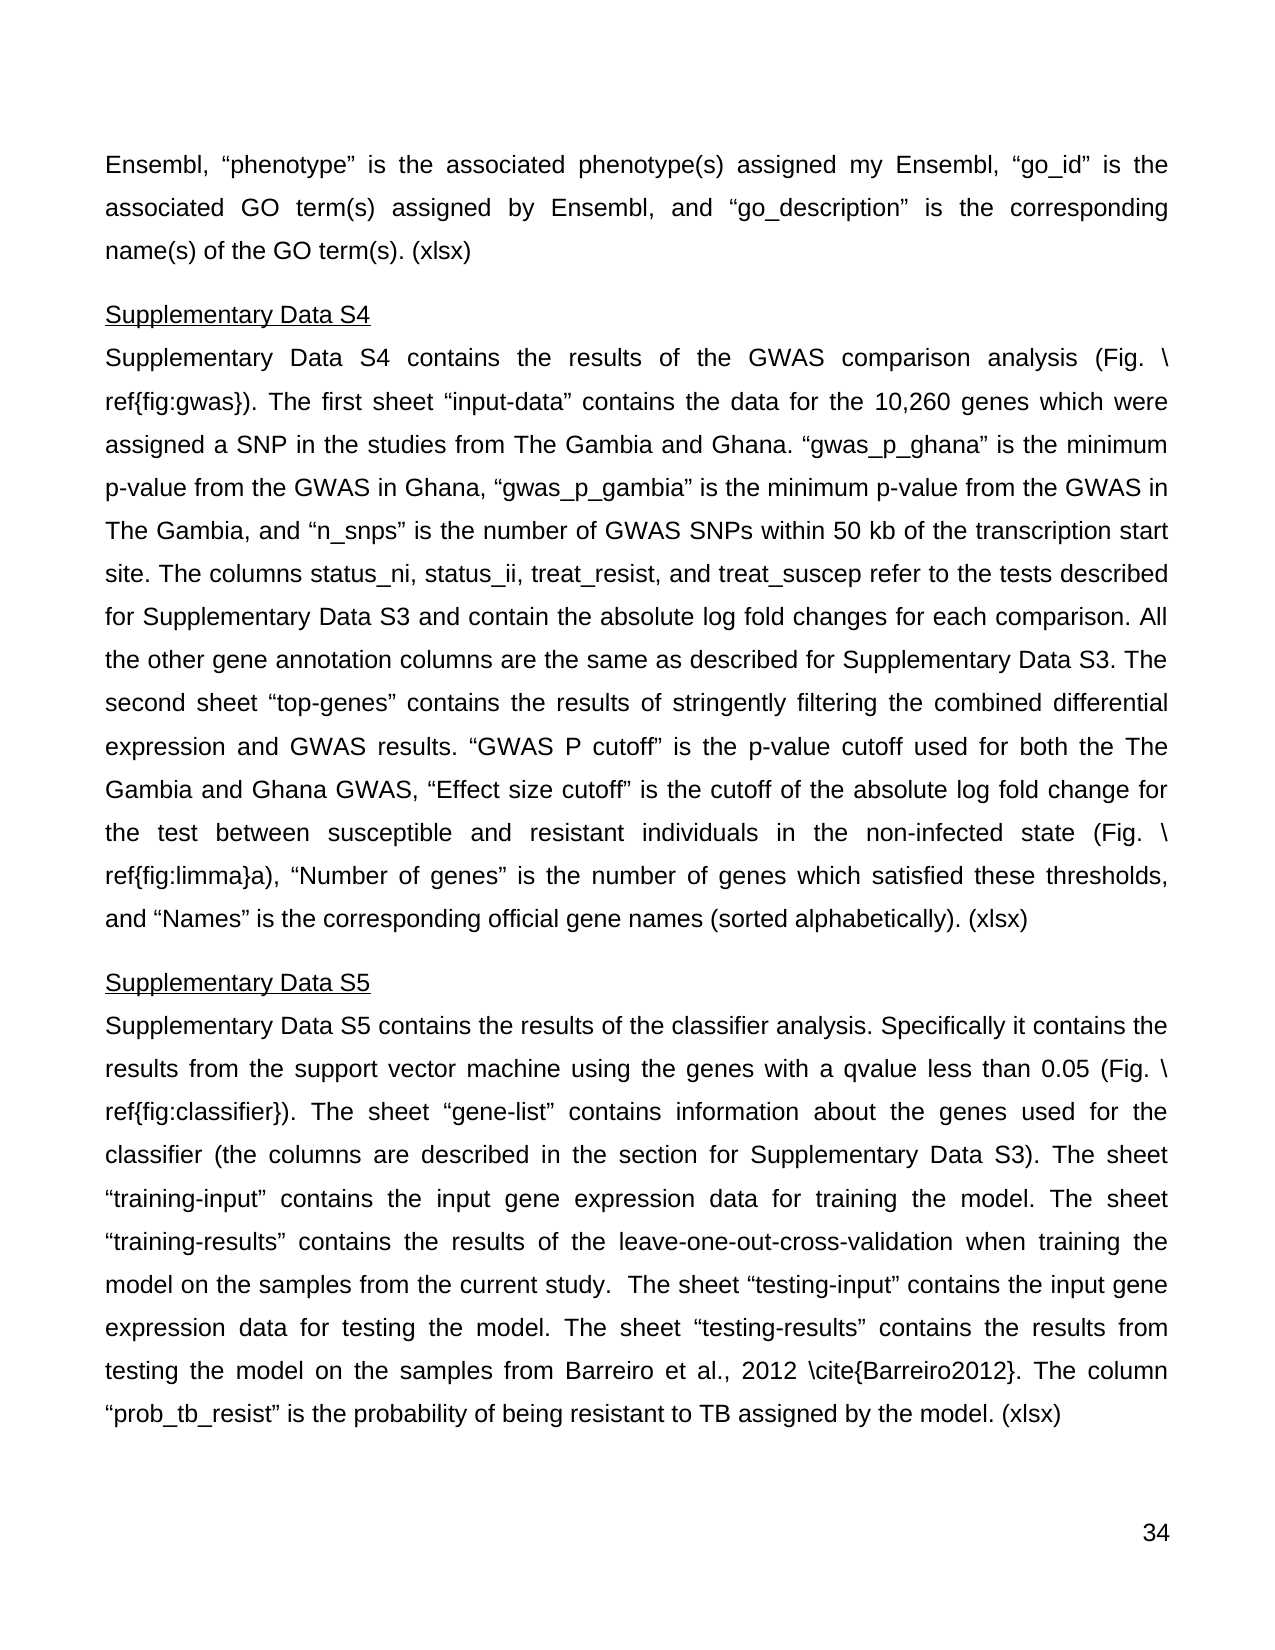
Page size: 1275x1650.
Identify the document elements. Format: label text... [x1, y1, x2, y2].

text Supplementary Data S4 contains the results of the GWAS comparison analysis (Fig. \ref{fig:gwas}). The first sheet “input-data” contains the data for the 10,260 genes which were assigned a SNP in the studies from The Gambia and Ghana. “gwas_p_ghana” is the minimum p-value from the GWAS in Ghana, “gwas_p_gambia” is the minimum p-value from the GWAS in The Gambia, and “n_snps” is the number of GWAS SNPs within 50 kb of the transcription start site. The columns status_ni, status_ii, treat_resist, and treat_suscep refer to the tests described for Supplementary Data S3 and contain the absolute log fold changes for each comparison. All the other gene annotation columns are the same as described for Supplementary Data S3. The second sheet “top-genes” contains the results of stringently filtering the combined differential expression and GWAS results. “GWAS P cutoff” is the p-value cutoff used for both the The Gambia and Ghana GWAS, “Effect size cutoff” is the cutoff of the absolute log fold change for the test between susceptible and resistant individuals in the non-infected state (Fig. \ref{fig:limma}a), “Number of genes” is the number of genes which satisfied these thresholds, and “Names” is the corresponding official gene names (sorted alphabetically). (xlsx) [105, 343, 1170, 933]
text Supplementary Data S5 contains the results of the classifier analysis. Specifically it contains the results from the support vector machine using the genes with a qvalue less than 0.05 (Fig. \ref{fig:classifier}). The sheet “gene-list” contains information about the genes used for the classifier (the columns are described in the section for Supplementary Data S3). The sheet “training-input” contains the input gene expression data for training the model. The sheet “training-results” contains the results of the leave-one-out-cross-validation when training the model on the samples from the current study. The sheet “testing-input” contains the input gene expression data for testing the model. The sheet “testing-results” contains the results from testing the model on the samples from Barreiro et al., 2012 \cite{Barreiro2012}. The column “prob_tb_resist” is the probability of being resistant to TB assigned by the model. (xlsx) [105, 1011, 1170, 1428]
subtitle Supplementary Data S4 [105, 300, 1170, 329]
subtitle Supplementary Data S5 [105, 968, 1170, 997]
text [105, 150, 1170, 265]
